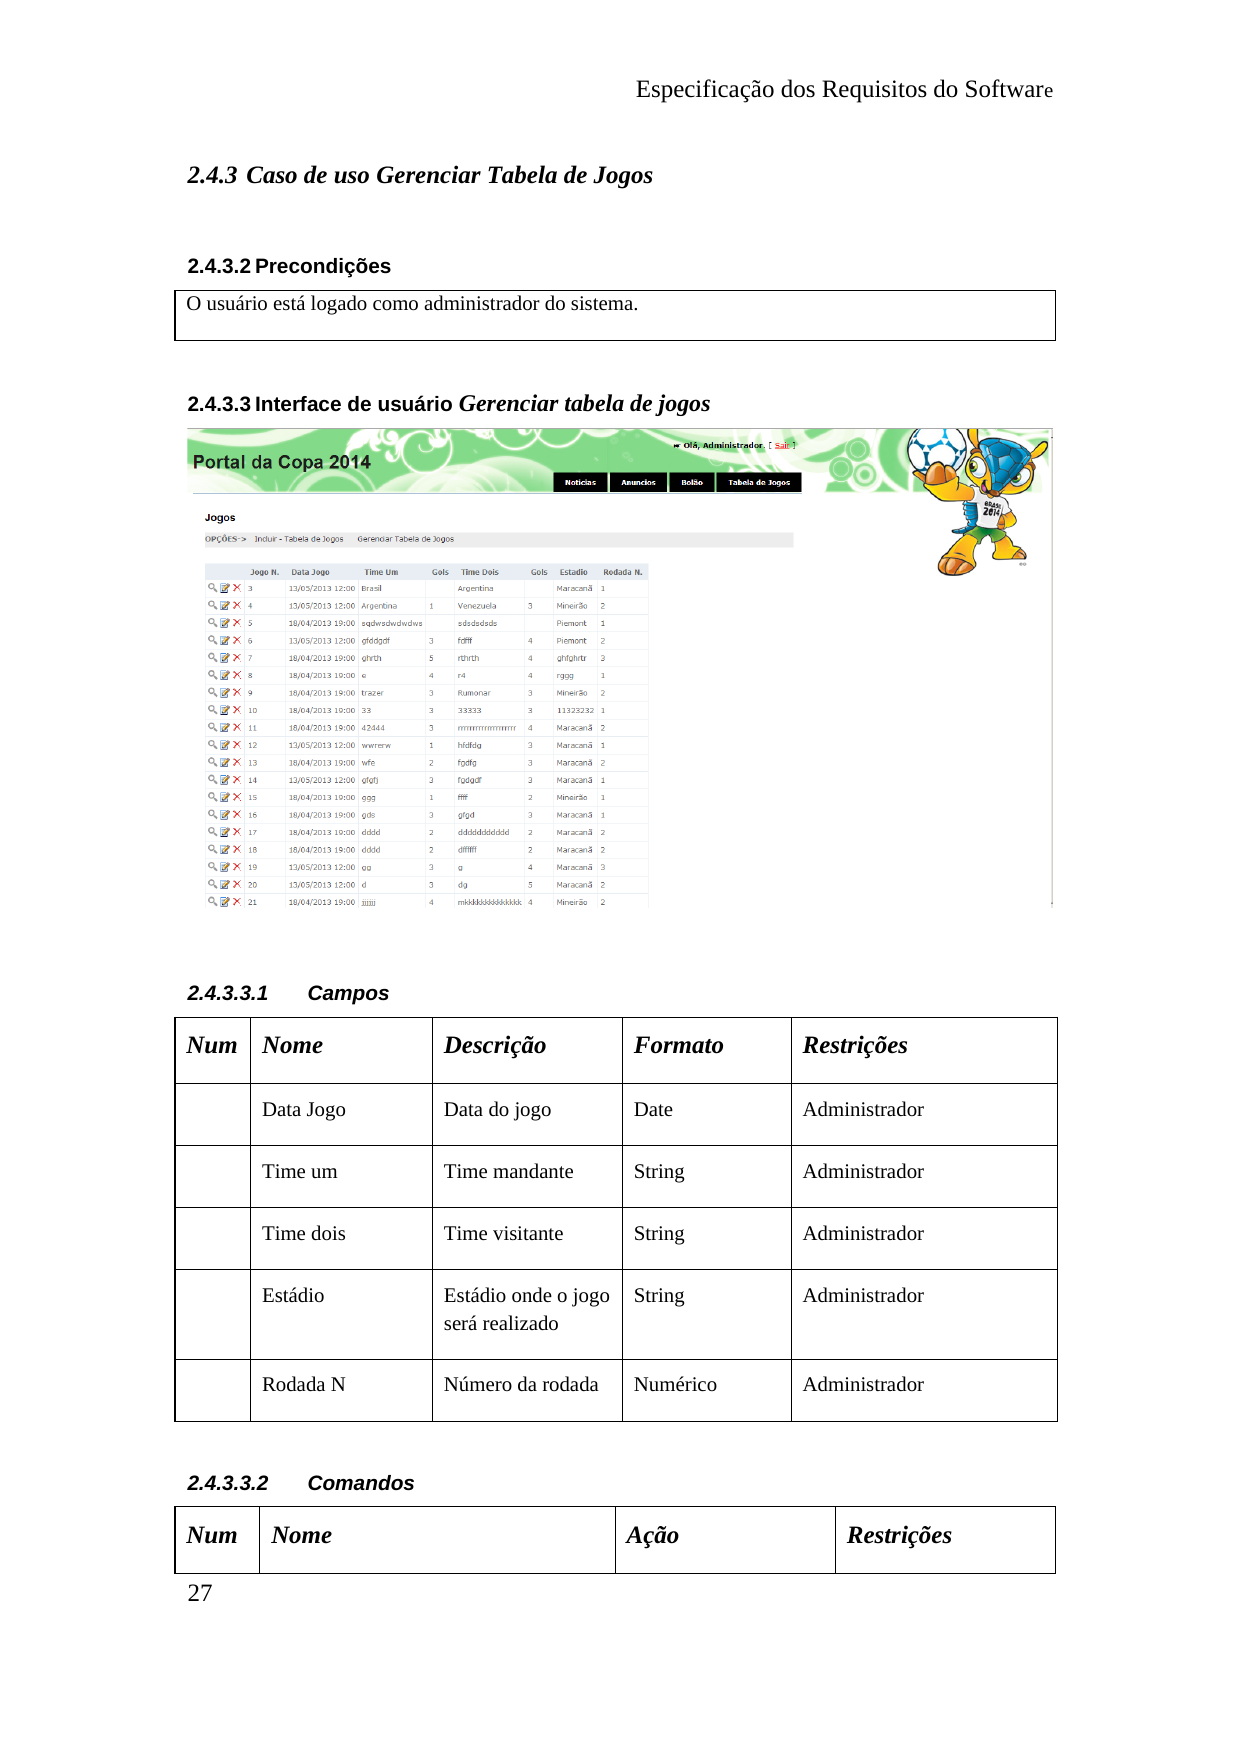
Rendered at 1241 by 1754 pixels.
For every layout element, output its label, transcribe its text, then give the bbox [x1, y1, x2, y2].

table_cell String [623, 1270, 791, 1359]
table_header O usuário está logado como administrador do sistema. [176, 291, 1055, 339]
table_cell [176, 1146, 250, 1207]
subtitle Campos [187, 981, 1053, 1005]
table_header Nome [251, 1018, 432, 1083]
table_cell Administrador [792, 1208, 1057, 1269]
table_cell Time visitante [433, 1208, 622, 1269]
table_header Num [176, 1507, 259, 1573]
table_cell [176, 1208, 250, 1269]
table_header Ação [616, 1507, 835, 1573]
subtitle Caso de uso Gerenciar Tabela de Jogos [187, 160, 1053, 189]
table_cell Administrador [792, 1360, 1057, 1421]
table_cell Estádio onde o jogo será realizado [433, 1270, 622, 1359]
table_header Num [176, 1018, 250, 1083]
table_cell Data Jogo [251, 1084, 432, 1145]
subtitle Comandos [187, 1470, 1053, 1494]
table_cell Time um [251, 1146, 432, 1207]
table_header Restrições [792, 1018, 1057, 1083]
table_cell Time dois [251, 1208, 432, 1269]
table_cell Date [623, 1084, 791, 1145]
table_header Nome [260, 1507, 615, 1573]
table_cell Data do jogo [433, 1084, 622, 1145]
table_cell [176, 1084, 250, 1145]
table_cell Rodada N [251, 1360, 432, 1421]
table_header Formato [623, 1018, 791, 1083]
table_cell Time mandante [433, 1146, 622, 1207]
table_header Descrição [433, 1018, 622, 1083]
table_cell Número da rodada [433, 1360, 622, 1421]
subtitle Precondições [187, 254, 1053, 278]
table_cell Estádio [251, 1270, 432, 1359]
table_cell String [623, 1208, 791, 1269]
picture [187, 428, 1053, 908]
table_cell String [623, 1146, 791, 1207]
table_cell [176, 1270, 250, 1359]
table_cell Administrador [792, 1270, 1057, 1359]
table_cell [176, 1360, 250, 1421]
table_cell Administrador [792, 1146, 1057, 1207]
table_header Restrições [836, 1507, 1055, 1573]
table_cell Administrador [792, 1084, 1057, 1145]
subtitle Interface de usuário Gerenciar tabela de jogos [187, 389, 1053, 417]
table_cell Numérico [623, 1360, 791, 1421]
